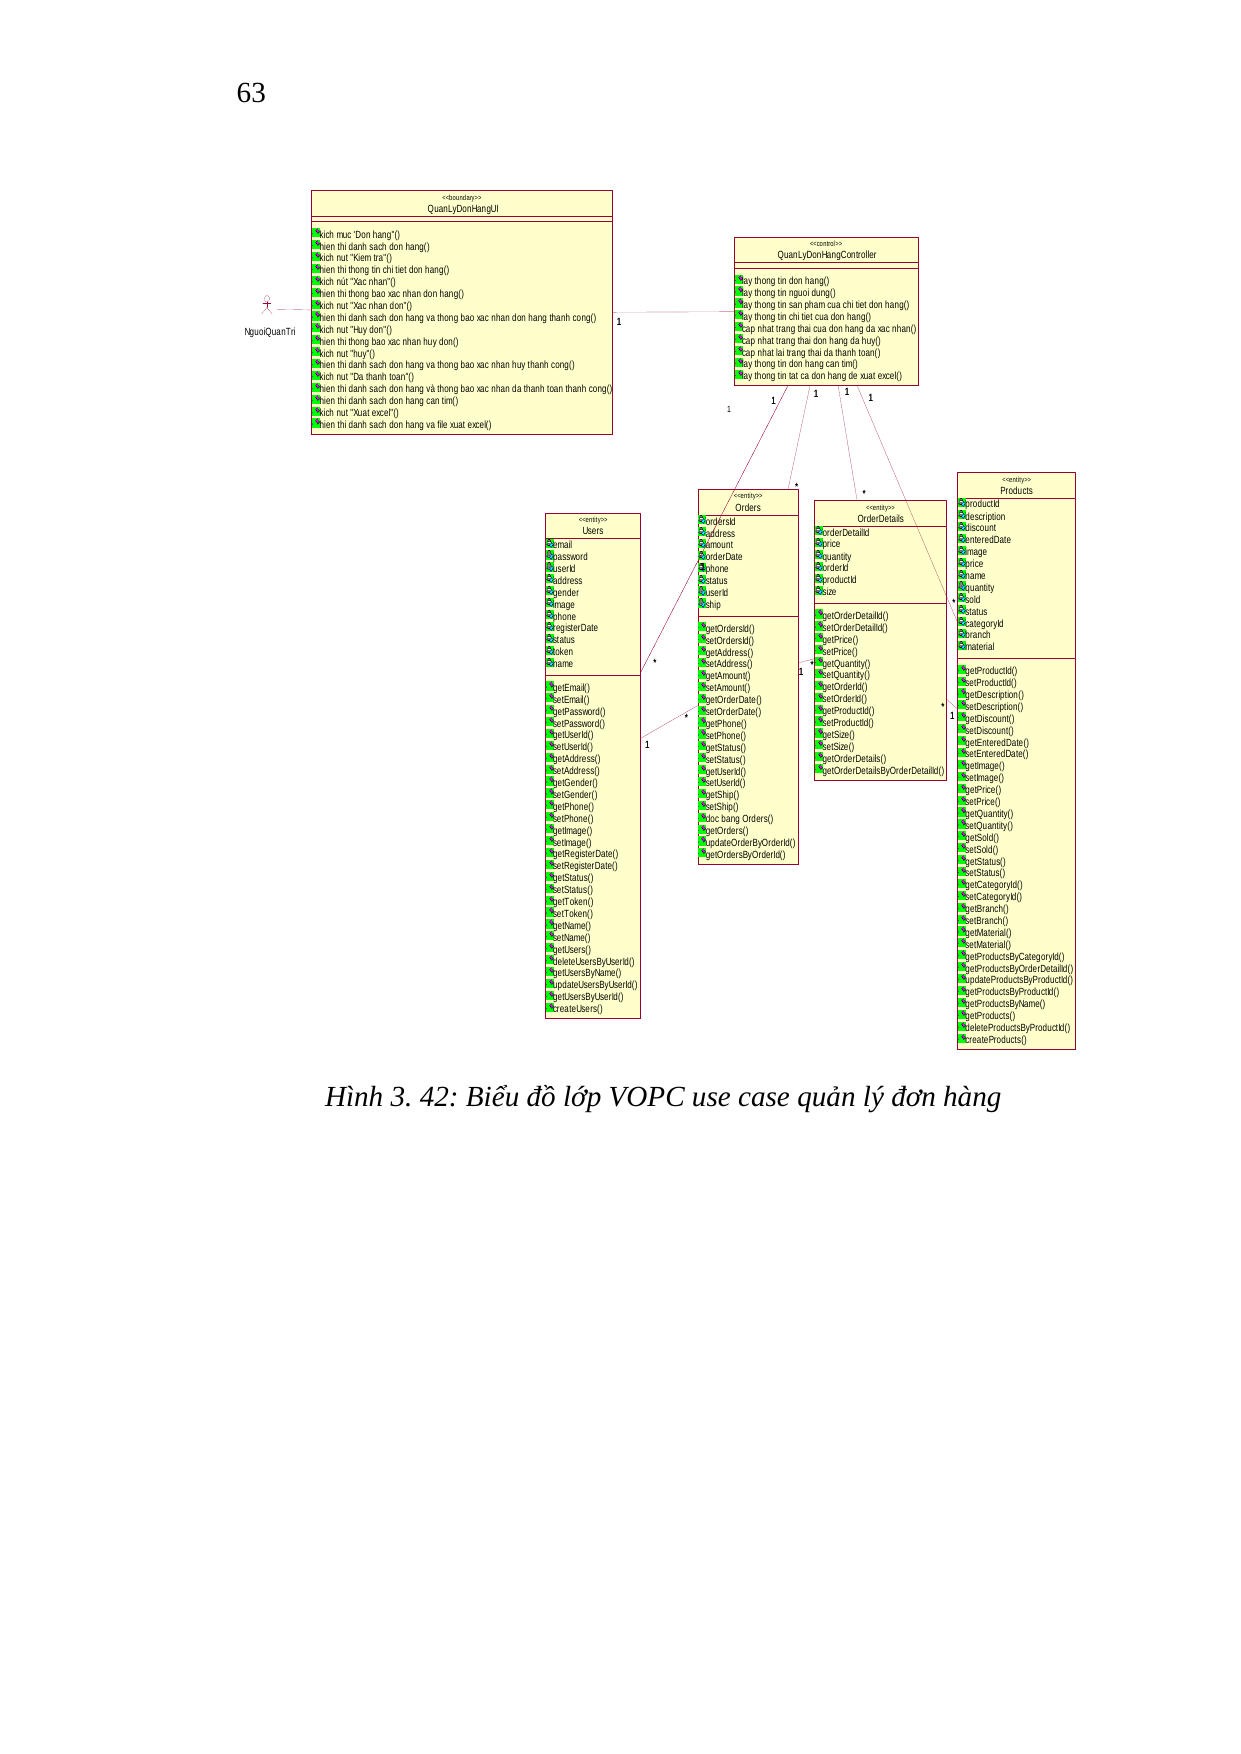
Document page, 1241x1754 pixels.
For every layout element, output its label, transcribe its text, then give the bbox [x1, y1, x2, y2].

text Hình 3. 42: Biểu đồ lớp VOPC use case quản lý đơn hàng [207, 1079, 1122, 1113]
